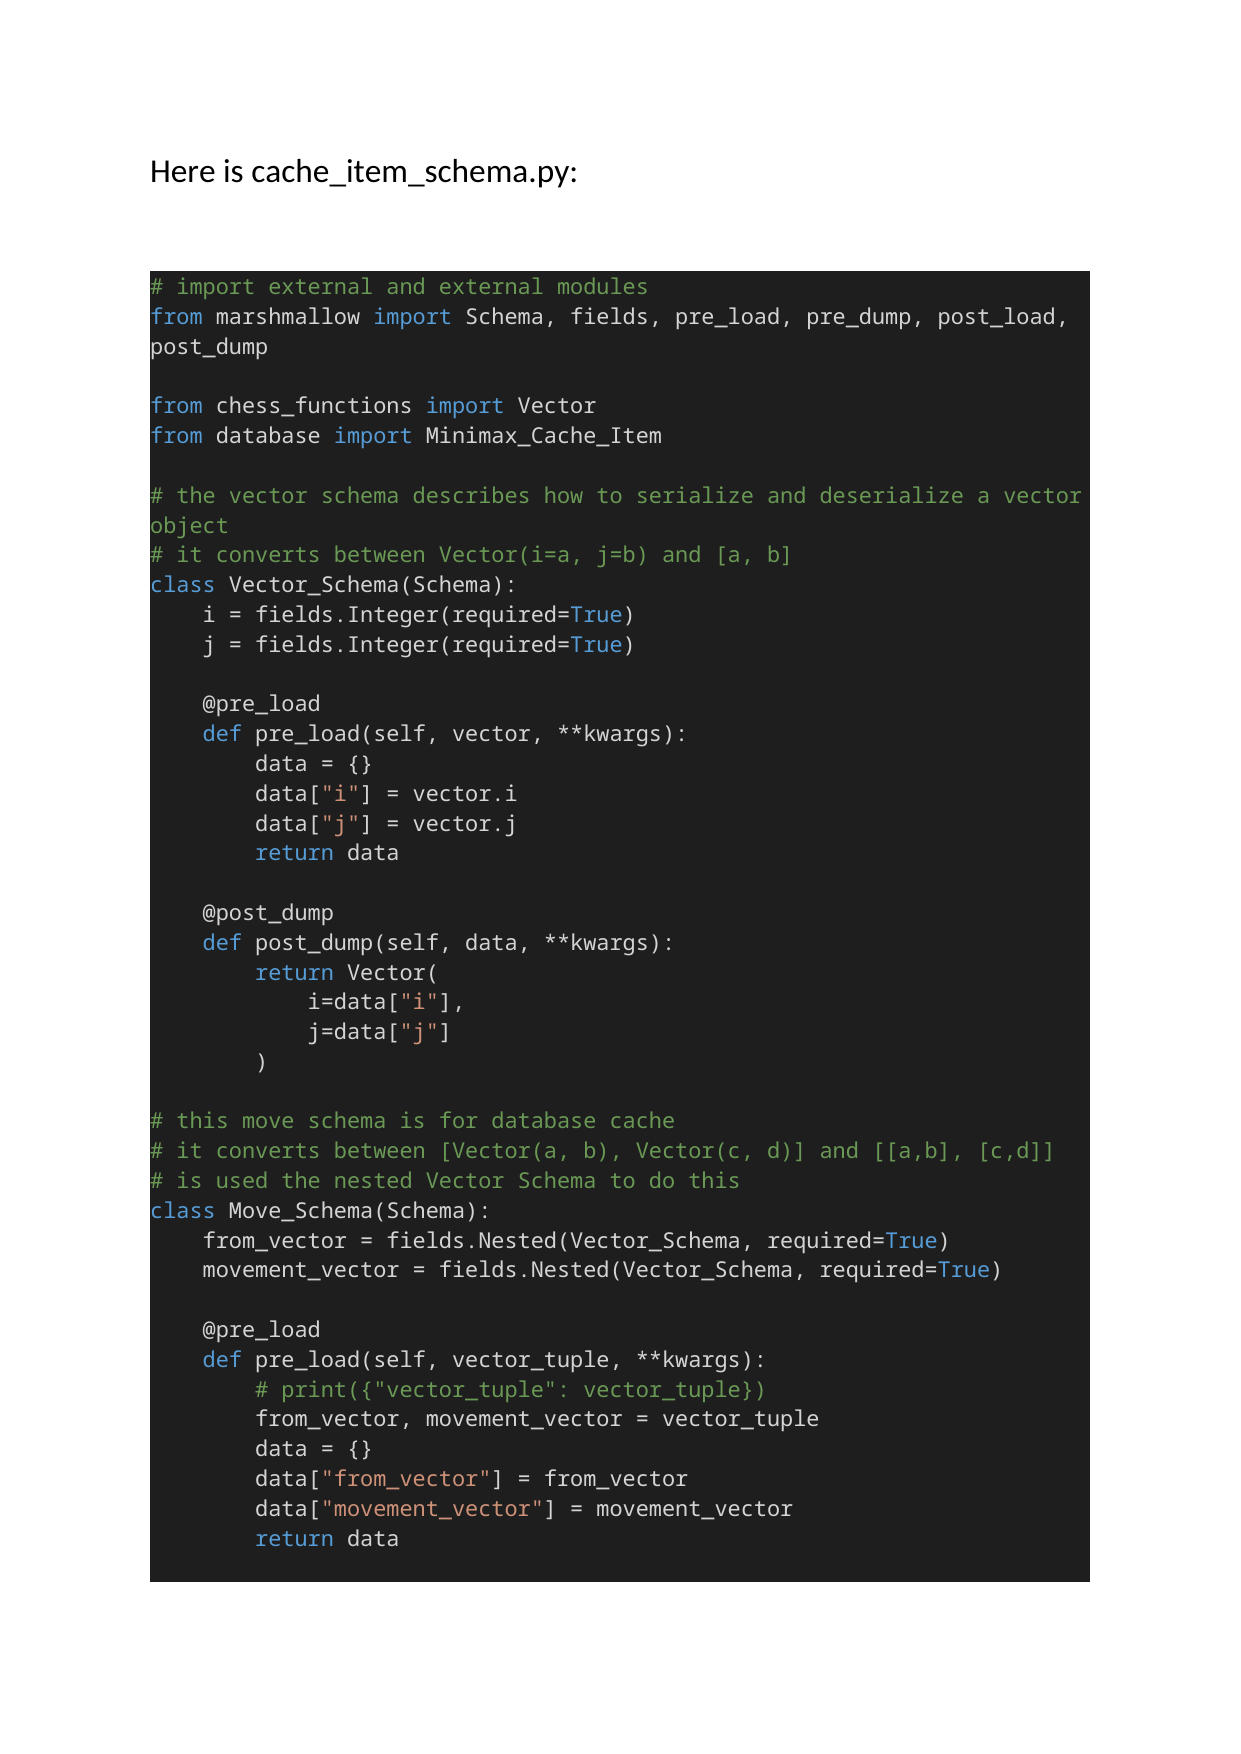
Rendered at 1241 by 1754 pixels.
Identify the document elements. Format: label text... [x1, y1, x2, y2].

text data = {} [150, 748, 1090, 778]
text from chess_functions import Vector [150, 390, 1090, 420]
text from_vector, movement_vector = vector_tuple [150, 1403, 1090, 1433]
text Here is cache_item_schema.py: [150, 150, 1090, 191]
text i=data["i"], [150, 986, 1090, 1016]
text return data [150, 1522, 1090, 1552]
text def pre_load(self, vector_tuple, **kwargs): [150, 1344, 1090, 1373]
text j=data["j"] [150, 1016, 1090, 1046]
text data["j"] = vector.j [150, 807, 1090, 837]
text def pre_load(self, vector, **kwargs): [150, 718, 1090, 748]
text # the vector schema describes how to serialize and deserialize a vector object [150, 480, 1090, 539]
text from database import Minimax_Cache_Item [150, 420, 1090, 450]
text class Move_Schema(Schema): [150, 1195, 1090, 1224]
text # print({"vector_tuple": vector_tuple}) [150, 1373, 1090, 1403]
text data = {} [150, 1433, 1090, 1463]
text movement_vector = fields.Nested(Vector_Schema, required=True) [150, 1254, 1090, 1284]
text class Vector_Schema(Schema): [150, 569, 1090, 599]
text # import external and external modules [150, 271, 1090, 301]
text data["movement_vector"] = movement_vector [150, 1493, 1090, 1522]
text i = fields.Integer(required=True) [150, 599, 1090, 629]
text from_vector = fields.Nested(Vector_Schema, required=True) [150, 1224, 1090, 1254]
text data["i"] = vector.i [150, 778, 1090, 807]
text # this move schema is for database cache [150, 1105, 1090, 1135]
text # it converts between [Vector(a, b), Vector(c, d)] and [[a,b], [c,d]] [150, 1135, 1090, 1165]
text @post_dump [150, 897, 1090, 927]
text @pre_load [150, 688, 1090, 718]
text ) [150, 1046, 1090, 1076]
text j = fields.Integer(required=True) [150, 629, 1090, 658]
text def post_dump(self, data, **kwargs): [150, 927, 1090, 956]
text # it converts between Vector(i=a, j=b) and [a, b] [150, 539, 1090, 569]
text from marshmallow import Schema, fields, pre_load, pre_dump, post_load, post_dump [150, 301, 1090, 361]
text @pre_load [150, 1314, 1090, 1344]
text return Vector( [150, 956, 1090, 986]
text # is used the nested Vector Schema to do this [150, 1165, 1090, 1195]
text data["from_vector"] = from_vector [150, 1463, 1090, 1493]
text return data [150, 837, 1090, 867]
